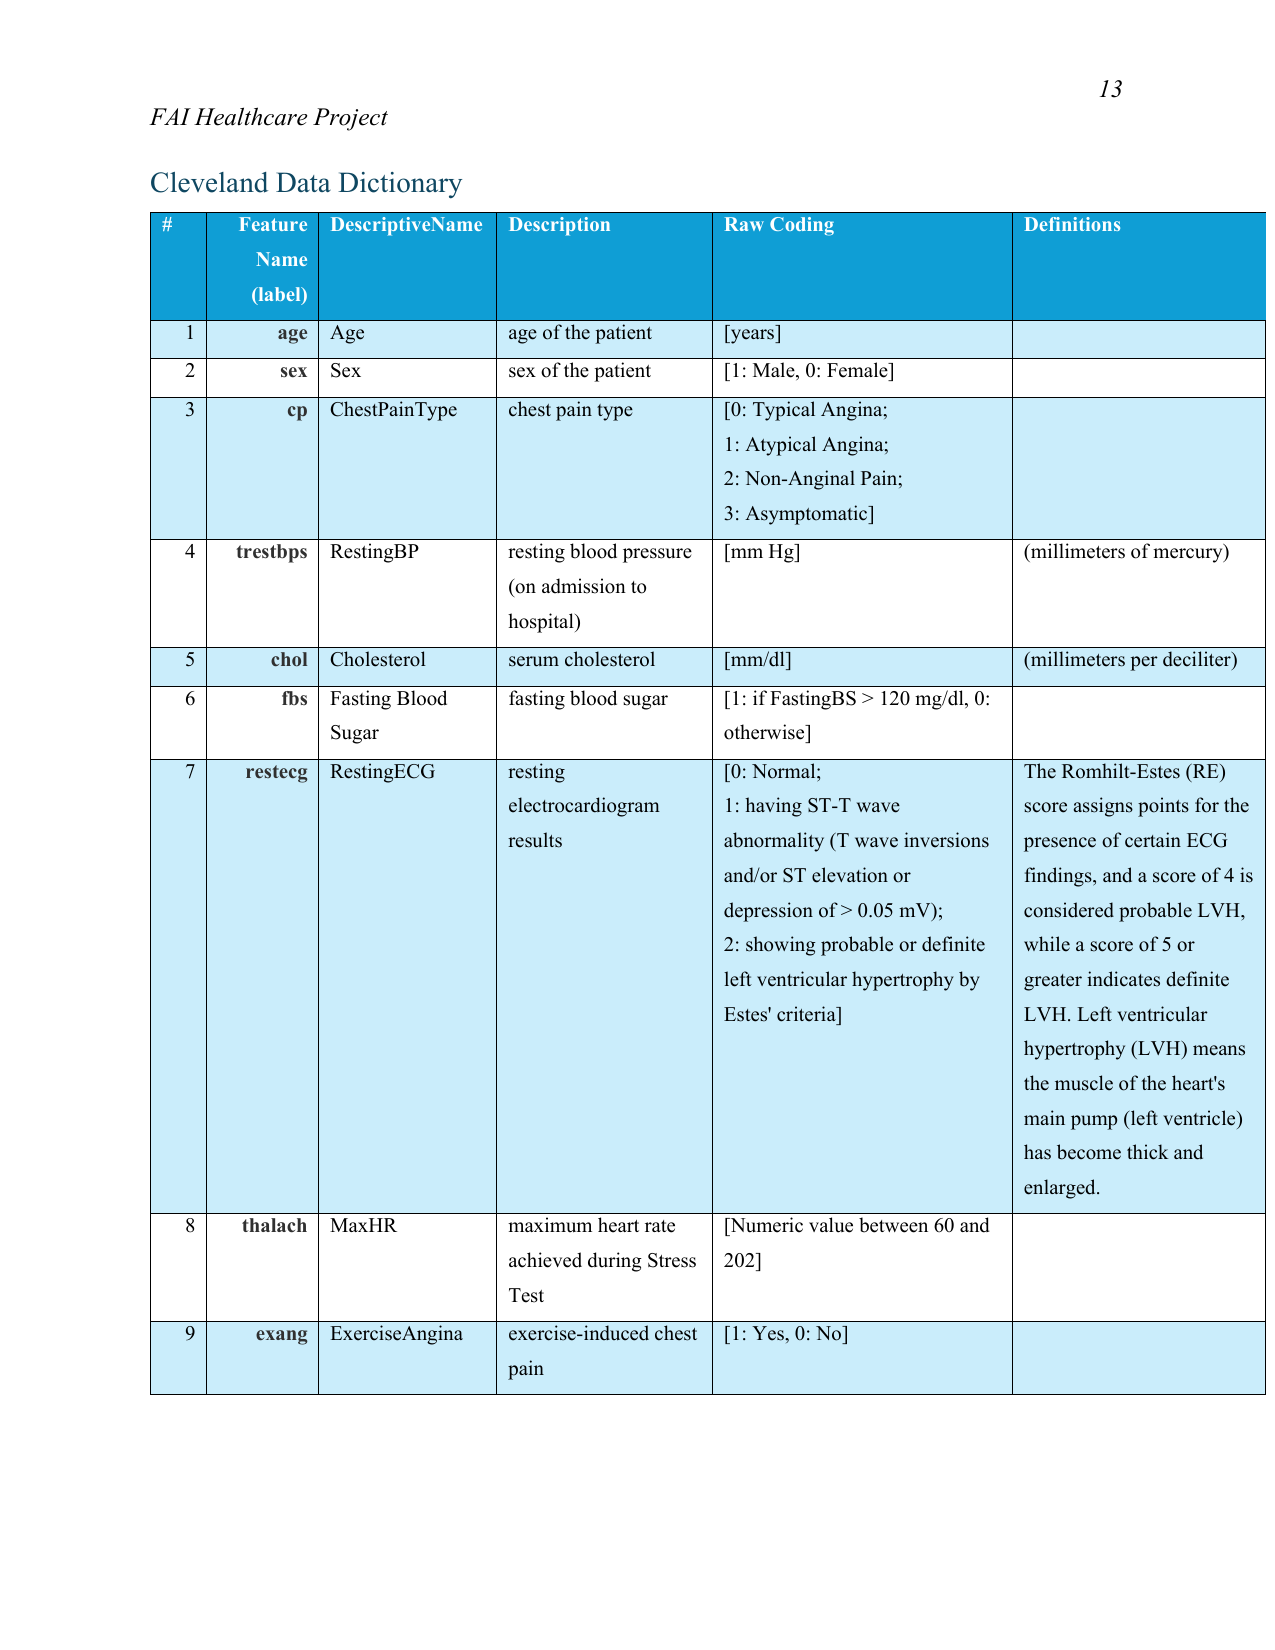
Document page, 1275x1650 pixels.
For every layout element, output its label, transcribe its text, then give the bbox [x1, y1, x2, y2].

table_cell [1: if FastingBS > 120 mg/dl, 0: otherwise] [713, 687, 1012, 759]
table_cell [1013, 687, 1265, 759]
table_cell 5 [151, 648, 206, 686]
table_cell ExerciseAngina [319, 1322, 496, 1394]
table_cell [0: Typical Angina; 1: Atypical Angina; 2: Non-Anginal Pain; 3: Asymptomatic] [713, 398, 1012, 539]
table_header # [151, 213, 206, 320]
table_cell [0: Normal; 1: having ST-T wave abnormality (T wave inversions and/or ST elevation or depression of > 0.05 mV); 2: showing probable or definite left ventricular hypertrophy by Estes' criteria] [713, 760, 1012, 1213]
table_cell chol [207, 648, 318, 686]
table_cell maximum heart rate achieved during Stress Test [497, 1214, 712, 1321]
table_cell (millimeters per deciliter) [1013, 648, 1265, 686]
table_cell [1: Male, 0: Female] [713, 359, 1012, 397]
table_cell The Romhilt-Estes (RE) score assigns points for the presence of certain ECG findings, and a score of 4 is considered probable LVH, while a score of 5 or greater indicates definite LVH. Left ventricular hypertrophy (LVH) means the muscle of the heart's main pump (left ventricle) has become thick and enlarged. [1013, 760, 1265, 1213]
table_cell [1013, 398, 1265, 539]
table_cell [Numeric value between 60 and 202] [713, 1214, 1012, 1321]
table_cell RestingBP [319, 540, 496, 647]
table_cell 2 [151, 359, 206, 397]
table_cell trestbps [207, 540, 318, 647]
table_cell fbs [207, 687, 318, 759]
table_cell exercise-induced chest pain [497, 1322, 712, 1394]
table_cell serum cholesterol [497, 648, 712, 686]
table_cell restecg [207, 760, 318, 1213]
table_cell [mm Hg] [713, 540, 1012, 647]
table_cell Sex [319, 359, 496, 397]
table_header Description [497, 213, 712, 320]
table_cell Fasting Blood Sugar [319, 687, 496, 759]
table_cell 6 [151, 687, 206, 759]
table_cell [years] [713, 321, 1012, 358]
table_cell [1013, 1214, 1265, 1321]
table_cell [mm/dl] [713, 648, 1012, 686]
table_cell MaxHR [319, 1214, 496, 1321]
table_cell Cholesterol [319, 648, 496, 686]
table_cell resting blood pressure (on admission to hospital) [497, 540, 712, 647]
table_cell (millimeters of mercury) [1013, 540, 1265, 647]
table_cell sex of the patient [497, 359, 712, 397]
table_header Raw Coding [713, 213, 1012, 320]
table_header DescriptiveName [319, 213, 496, 320]
table_cell age [207, 321, 318, 358]
table_header Definitions [1013, 213, 1266, 320]
table_cell ChestPainType [319, 398, 496, 539]
table_cell fasting blood sugar [497, 687, 712, 759]
table_cell 9 [151, 1322, 206, 1394]
table_cell sex [207, 359, 318, 397]
table_cell age of the patient [497, 321, 712, 358]
table_cell thalach [207, 1214, 318, 1321]
table_cell chest pain type [497, 398, 712, 539]
table_cell 3 [151, 398, 206, 539]
table_cell [1: Yes, 0: No] [713, 1322, 1012, 1394]
table_header Feature Name (label) [207, 213, 318, 320]
table_cell 7 [151, 760, 206, 1213]
table_cell 1 [151, 321, 206, 358]
table_cell [1013, 1322, 1265, 1394]
table_cell [1013, 359, 1265, 397]
table_cell 4 [151, 540, 206, 647]
subtitle Cleveland Data Dictionary [150, 167, 1125, 199]
table_cell exang [207, 1322, 318, 1394]
table_cell cp [207, 398, 318, 539]
table_cell Age [319, 321, 496, 358]
table_cell RestingECG [319, 760, 496, 1213]
table_cell resting electrocardiogram results [497, 760, 712, 1213]
table_cell [1013, 321, 1265, 358]
table_cell 8 [151, 1214, 206, 1321]
